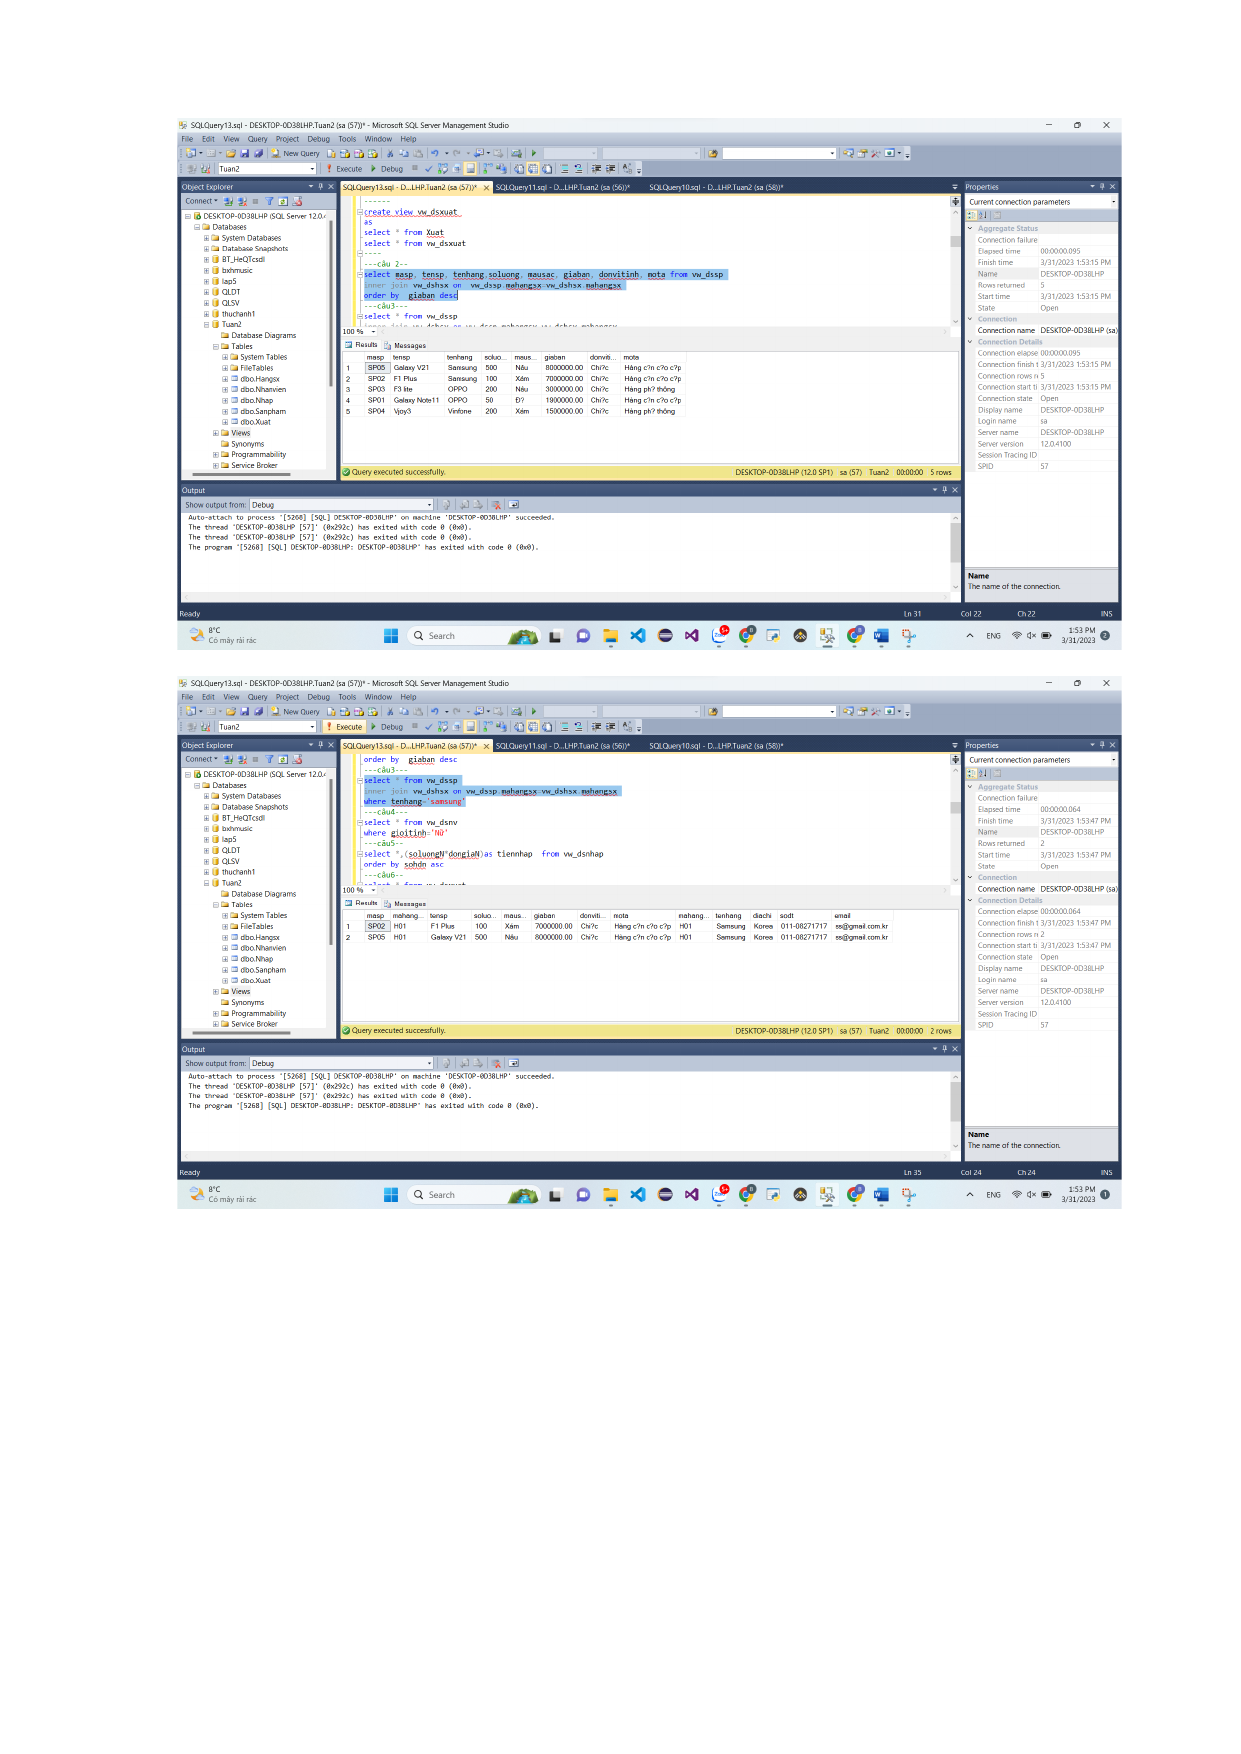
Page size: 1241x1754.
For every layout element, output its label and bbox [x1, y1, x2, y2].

picture [177, 676, 1122, 1209]
picture [177, 118, 1122, 650]
